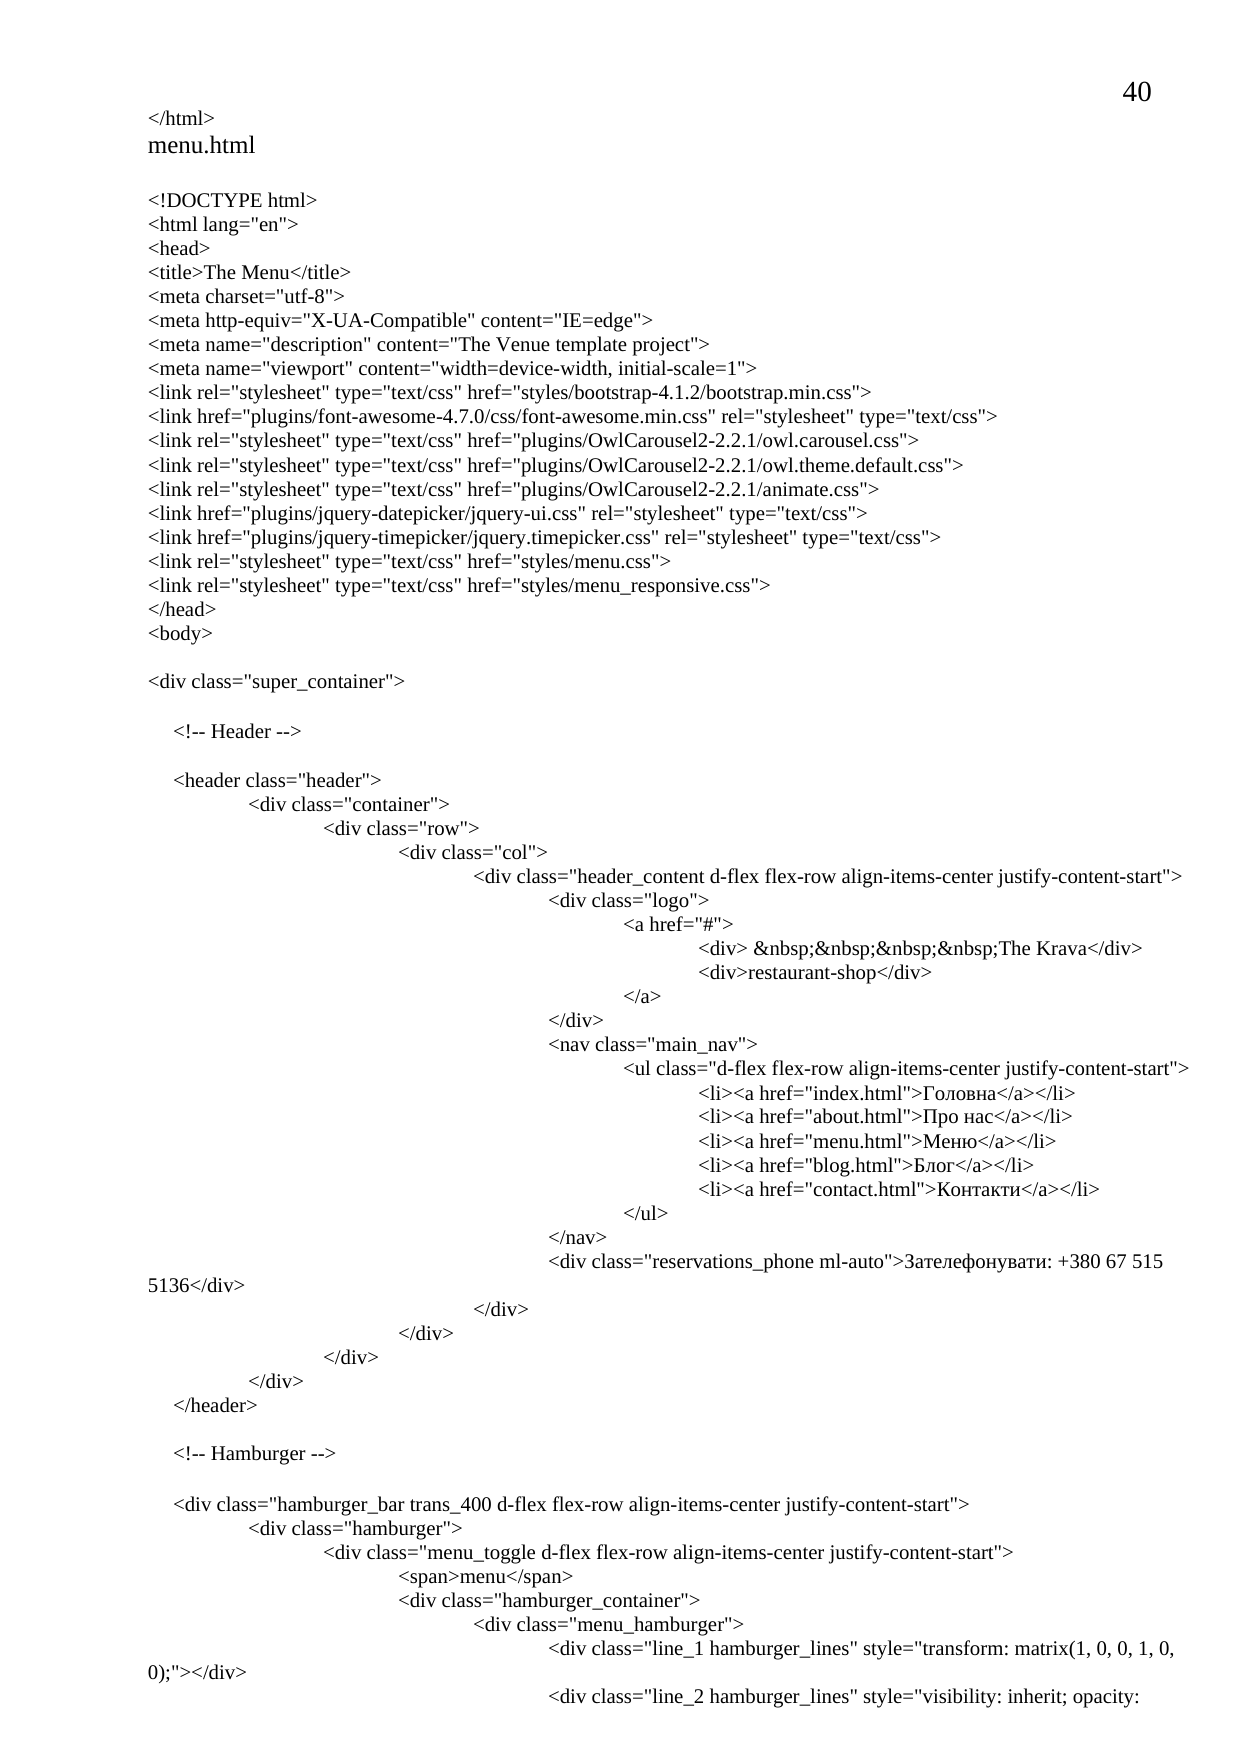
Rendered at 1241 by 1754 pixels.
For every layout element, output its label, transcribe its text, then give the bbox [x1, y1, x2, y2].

text <a href="#"> [148, 912, 1205, 936]
text </div> [148, 1369, 1205, 1393]
text </div> [148, 1321, 1205, 1345]
text <link rel="stylesheet" type="text/css" href="plugins/OwlCarousel2-2.2.1/animate.css"> [148, 477, 1205, 501]
text <div class="menu_hamburger"> [148, 1612, 1205, 1636]
text menu.html [148, 130, 1205, 159]
text <div class="hamburger_container"> [148, 1588, 1205, 1612]
text <link rel="stylesheet" type="text/css" href="styles/menu.css"> [148, 549, 1205, 573]
text <link href="plugins/jquery-timepicker/jquery.timepicker.css" rel="stylesheet" type="text/css"> [148, 525, 1205, 549]
text <div>restaurant-shop</div> [148, 960, 1205, 984]
text <div class="reservations_phone ml-auto">Зателефонувати: +380 67 515 5136</div> [148, 1249, 1205, 1297]
text <div class="line_1 hamburger_lines" style="transform: matrix(1, 0, 0, 1, 0, 0);"></div> [148, 1636, 1205, 1684]
text <meta name="viewport" content="width=device-width, initial-scale=1"> [148, 356, 1205, 380]
text <div class="hamburger"> [148, 1516, 1205, 1540]
text </html> [148, 106, 1205, 130]
text <li><a href="contact.html">Контакти</a></li> [148, 1177, 1205, 1201]
text <div class="hamburger_bar trans_400 d-flex flex-row align-items-center justify-content-start"> [148, 1492, 1205, 1516]
text <div> &nbsp;&nbsp;&nbsp;&nbsp;The Krava</div> [148, 936, 1205, 960]
text <ul class="d-flex flex-row align-items-center justify-content-start"> [148, 1056, 1205, 1080]
text <meta charset="utf-8"> [148, 284, 1205, 308]
text <div class="header_content d-flex flex-row align-items-center justify-content-start"> [148, 864, 1205, 888]
text <div class="container"> [148, 792, 1205, 816]
text <li><a href="menu.html">Меню</a></li> [148, 1128, 1205, 1153]
text <li><a href="about.html">Про нас</a></li> [148, 1104, 1205, 1128]
text </header> [148, 1393, 1205, 1417]
text <header class="header"> [148, 768, 1205, 792]
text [148, 1684, 1205, 1708]
text <div class="super_container"> [148, 669, 1205, 693]
text <html lang="en"> [148, 212, 1205, 236]
text <link href="plugins/font-awesome-4.7.0/css/font-awesome.min.css" rel="stylesheet" type="text/css"> [148, 404, 1205, 428]
text </head> [148, 597, 1205, 621]
text <head> [148, 236, 1205, 260]
text <div class="menu_toggle d-flex flex-row align-items-center justify-content-start"> [148, 1540, 1205, 1564]
text <link rel="stylesheet" type="text/css" href="styles/menu_responsive.css"> [148, 573, 1205, 597]
text <meta http-equiv="X-UA-Compatible" content="IE=edge"> [148, 308, 1205, 332]
text <div class="row"> [148, 816, 1205, 840]
text <link rel="stylesheet" type="text/css" href="styles/bootstrap-4.1.2/bootstrap.min.css"> [148, 380, 1205, 404]
text <!-- Hamburger --> [148, 1441, 1205, 1465]
text <span>menu</span> [148, 1564, 1205, 1588]
text <meta name="description" content="The Venue template project"> [148, 332, 1205, 356]
text </div> [148, 1297, 1205, 1321]
text <!-- Header --> [148, 719, 1205, 743]
text <nav class="main_nav"> [148, 1032, 1205, 1056]
text </nav> [148, 1225, 1205, 1249]
text <link rel="stylesheet" type="text/css" href="plugins/OwlCarousel2-2.2.1/owl.theme.default.css"> [148, 452, 1205, 477]
text <li><a href="blog.html">Блог</a></li> [148, 1153, 1205, 1177]
text <div class="col"> [148, 840, 1205, 864]
text <div class="logo"> [148, 888, 1205, 912]
text <body> [148, 621, 1205, 645]
text </ul> [148, 1201, 1205, 1225]
text </div> [148, 1345, 1205, 1369]
text </div> [148, 1008, 1205, 1032]
text <title>The Menu</title> [148, 260, 1205, 284]
text </a> [148, 984, 1205, 1008]
text <!DOCTYPE html> [148, 188, 1205, 212]
text <link rel="stylesheet" type="text/css" href="plugins/OwlCarousel2-2.2.1/owl.carousel.css"> [148, 428, 1205, 452]
text <link href="plugins/jquery-datepicker/jquery-ui.css" rel="stylesheet" type="text/css"> [148, 501, 1205, 525]
text <li><a href="index.html">Головна</a></li> [148, 1080, 1205, 1104]
